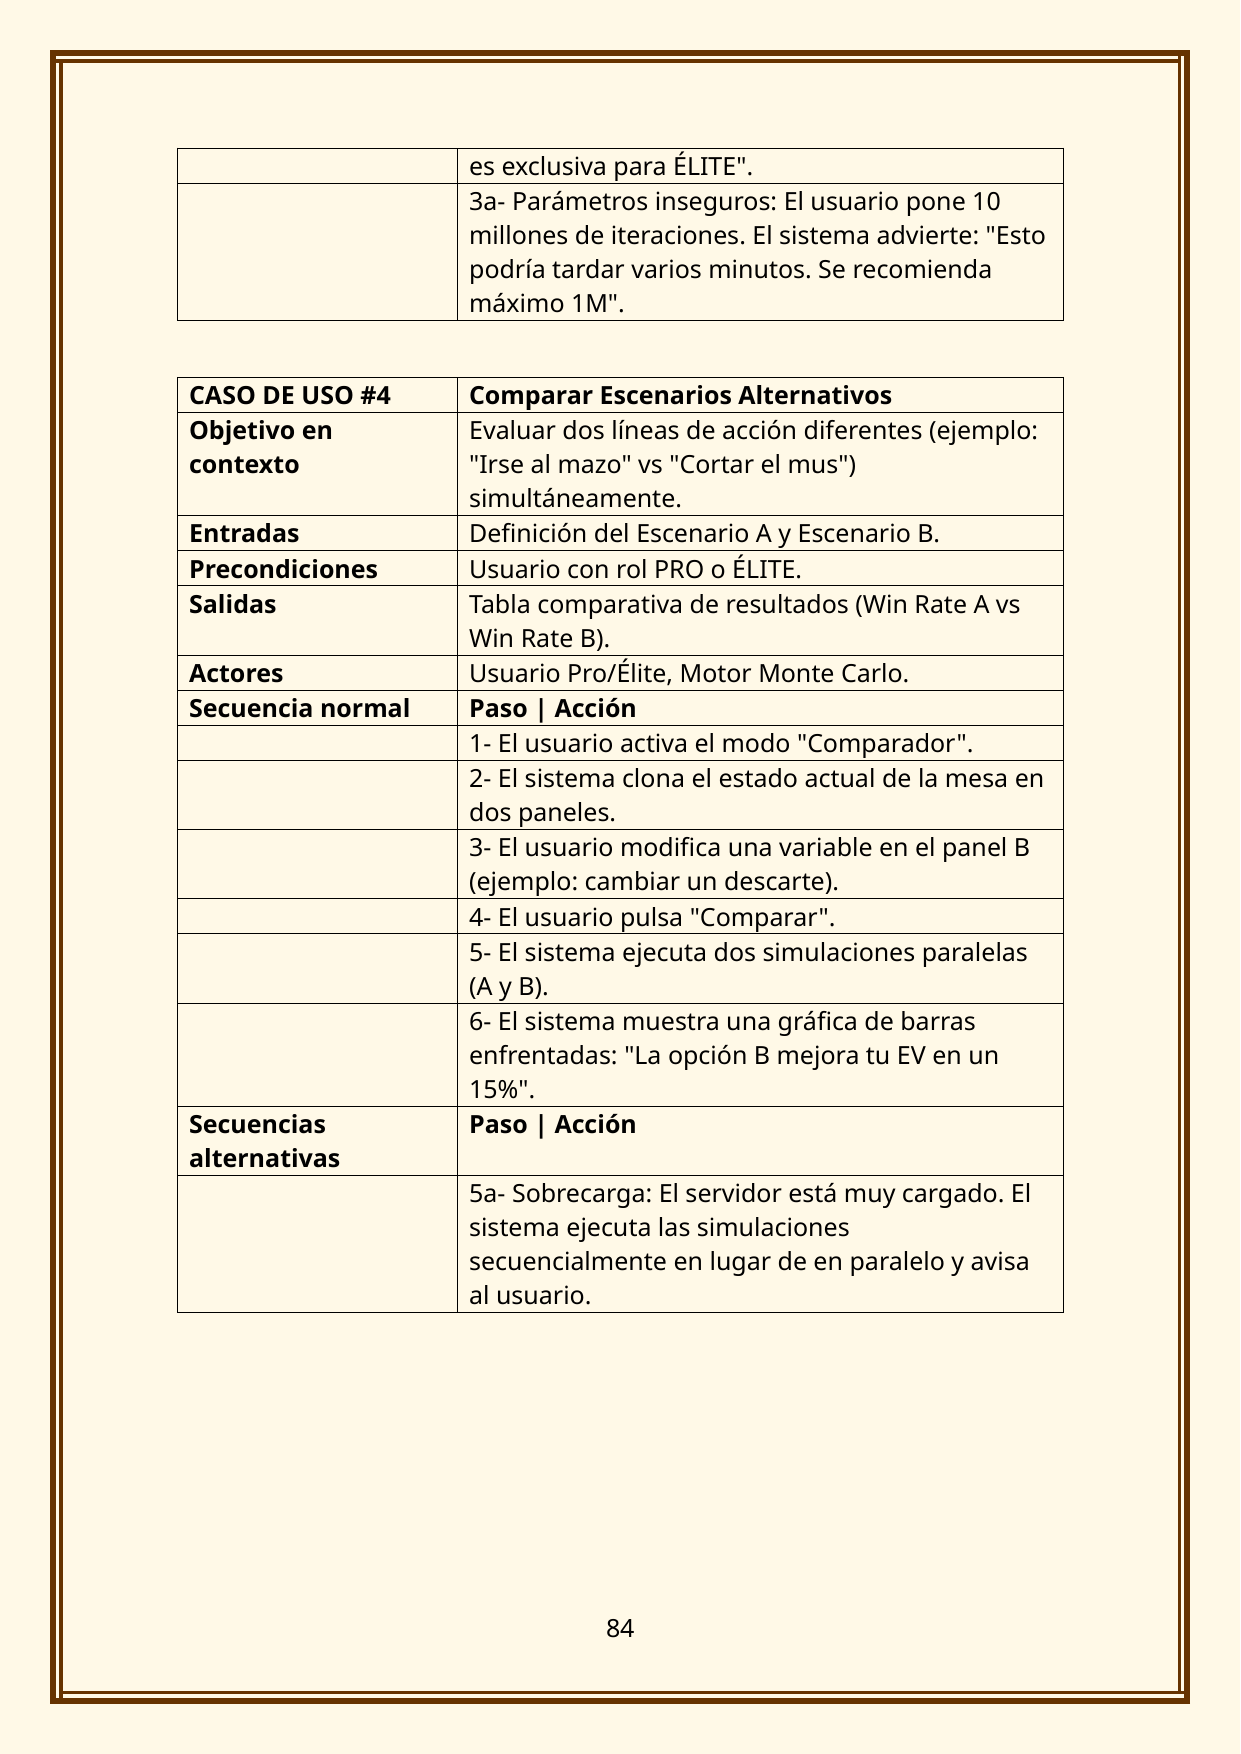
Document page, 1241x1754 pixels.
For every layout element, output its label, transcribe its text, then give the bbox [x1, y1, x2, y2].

table_cell 4- El usuario pulsa "Comparar". [458, 899, 1063, 933]
table_cell [178, 726, 457, 760]
table_cell Secuencias alternativas [178, 1107, 457, 1175]
table_cell 2- El sistema clona el estado actual de la mesa en dos paneles. [458, 761, 1063, 829]
table_cell 3a- Parámetros inseguros: El usuario pone 10 millones de iteraciones. El sistema advierte: "Esto podría tardar varios minutos. Se recomienda máximo 1M". [458, 184, 1063, 320]
table_cell [178, 899, 457, 933]
table_cell 5a- Sobrecarga: El servidor está muy cargado. El sistema ejecuta las simulaciones secuencialmente en lugar de en paralelo y avisa al usuario. [458, 1176, 1063, 1312]
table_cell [458, 149, 1063, 183]
table_cell Paso | Acción [458, 1107, 1063, 1175]
table_header Comparar Escenarios Alternativos [458, 378, 1063, 412]
table_cell Evaluar dos líneas de acción diferentes (ejemplo: "Irse al mazo" vs "Cortar el mus") simultáneamente. [458, 413, 1063, 515]
table_cell [178, 149, 457, 183]
table_cell [178, 830, 457, 898]
table_cell Paso | Acción [458, 691, 1063, 725]
table_cell [178, 934, 457, 1002]
table_cell 5- El sistema ejecuta dos simulaciones paralelas (A y B). [458, 934, 1063, 1002]
table_cell [178, 1176, 457, 1312]
table_cell [178, 184, 457, 320]
table_cell Objetivo en contexto [178, 413, 457, 515]
table_cell [178, 761, 457, 829]
table_cell [178, 1004, 457, 1106]
table_cell Definición del Escenario A y Escenario B. [458, 516, 1063, 550]
table_header CASO DE USO #4 [178, 378, 457, 412]
table_cell 6- El sistema muestra una gráfica de barras enfrentadas: "La opción B mejora tu EV en un 15%". [458, 1004, 1063, 1106]
table_cell 1- El usuario activa el modo "Comparador". [458, 726, 1063, 760]
table_cell Usuario Pro/Élite, Motor Monte Carlo. [458, 656, 1063, 689]
table_cell Entradas [178, 516, 457, 550]
table_cell Actores [178, 656, 457, 689]
table_cell Secuencia normal [178, 691, 457, 725]
table_cell Tabla comparativa de resultados (Win Rate A vs Win Rate B). [458, 586, 1063, 654]
table_cell Usuario con rol PRO o ÉLITE. [458, 551, 1063, 585]
table_cell Salidas [178, 586, 457, 654]
table_cell Precondiciones [178, 551, 457, 585]
table_cell 3- El usuario modifica una variable en el panel B (ejemplo: cambiar un descarte). [458, 830, 1063, 898]
